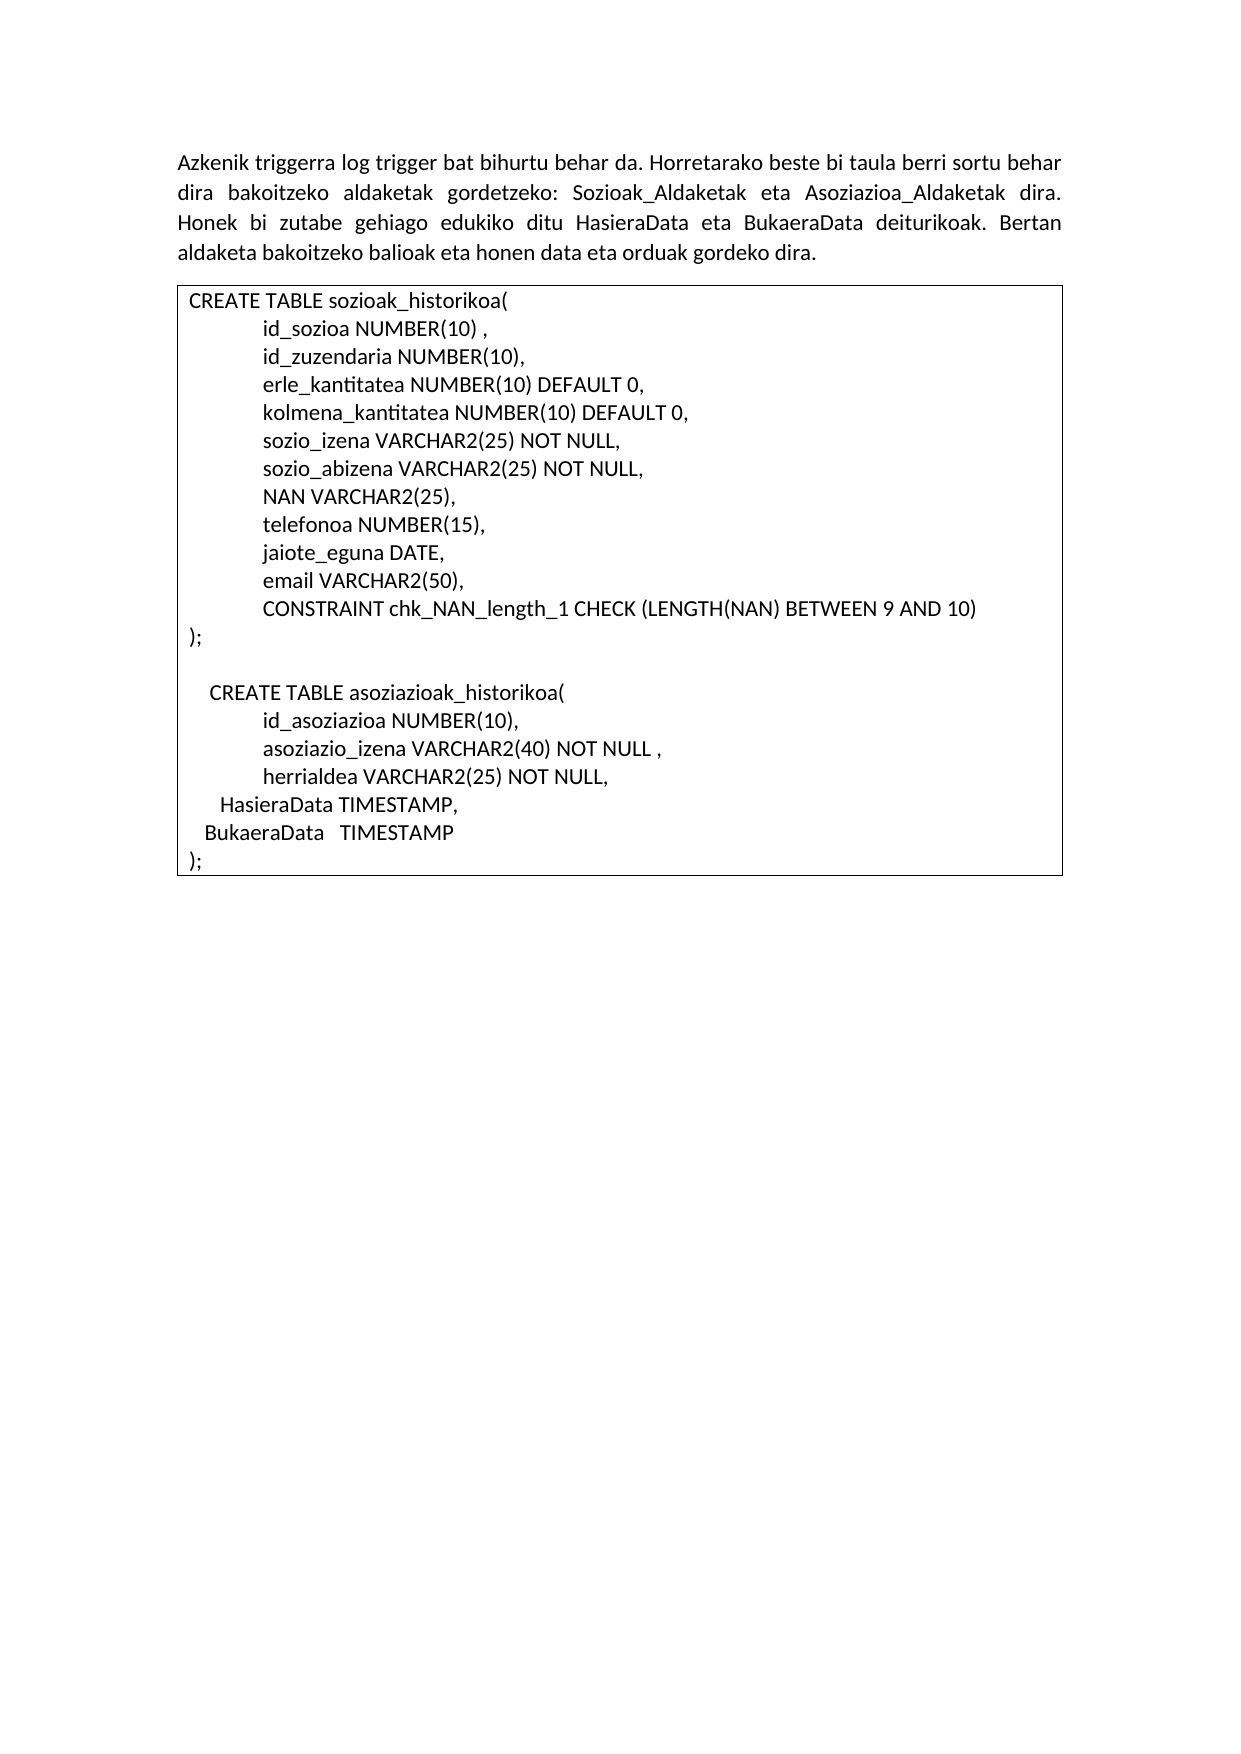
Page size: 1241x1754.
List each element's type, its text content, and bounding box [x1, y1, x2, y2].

table_header CREATE TABLE sozioak_historikoa( id_sozioa NUMBER(10) , id_zuzendaria NUMBER(10), erle_kantitatea NUMBER(10) DEFAULT 0, kolmena_kantitatea NUMBER(10) DEFAULT 0, sozio_izena VARCHAR2(25) NOT NULL, sozio_abizena VARCHAR2(25) NOT NULL, NAN VARCHAR2(25), telefonoa NUMBER(15), jaiote_eguna DATE, email VARCHAR2(50), CONSTRAINT chk_NAN_length_1 CHECK (LENGTH(NAN) BETWEEN 9 AND 10) ); CREATE TABLE asoziazioak_historikoa( id_asoziazioa NUMBER(10), asoziazio_izena VARCHAR2(40) NOT NULL , herrialdea VARCHAR2(25) NOT NULL, HasieraData TIMESTAMP, BukaeraData TIMESTAMP ); [178, 286, 1062, 874]
text Azkenik triggerra log trigger bat bihurtu behar da. Horretarako beste bi taula berri sortu behar dira bakoitzeko aldaketak gordetzeko: Sozioak_Aldaketak eta Asoziazioa_Aldaketak dira. Honek bi zutabe gehiago edukiko ditu HasieraData eta BukaeraData deiturikoak. Bertan aldaketa bakoitzeko balioak eta honen data eta orduak gordeko dira. [177, 148, 1063, 266]
